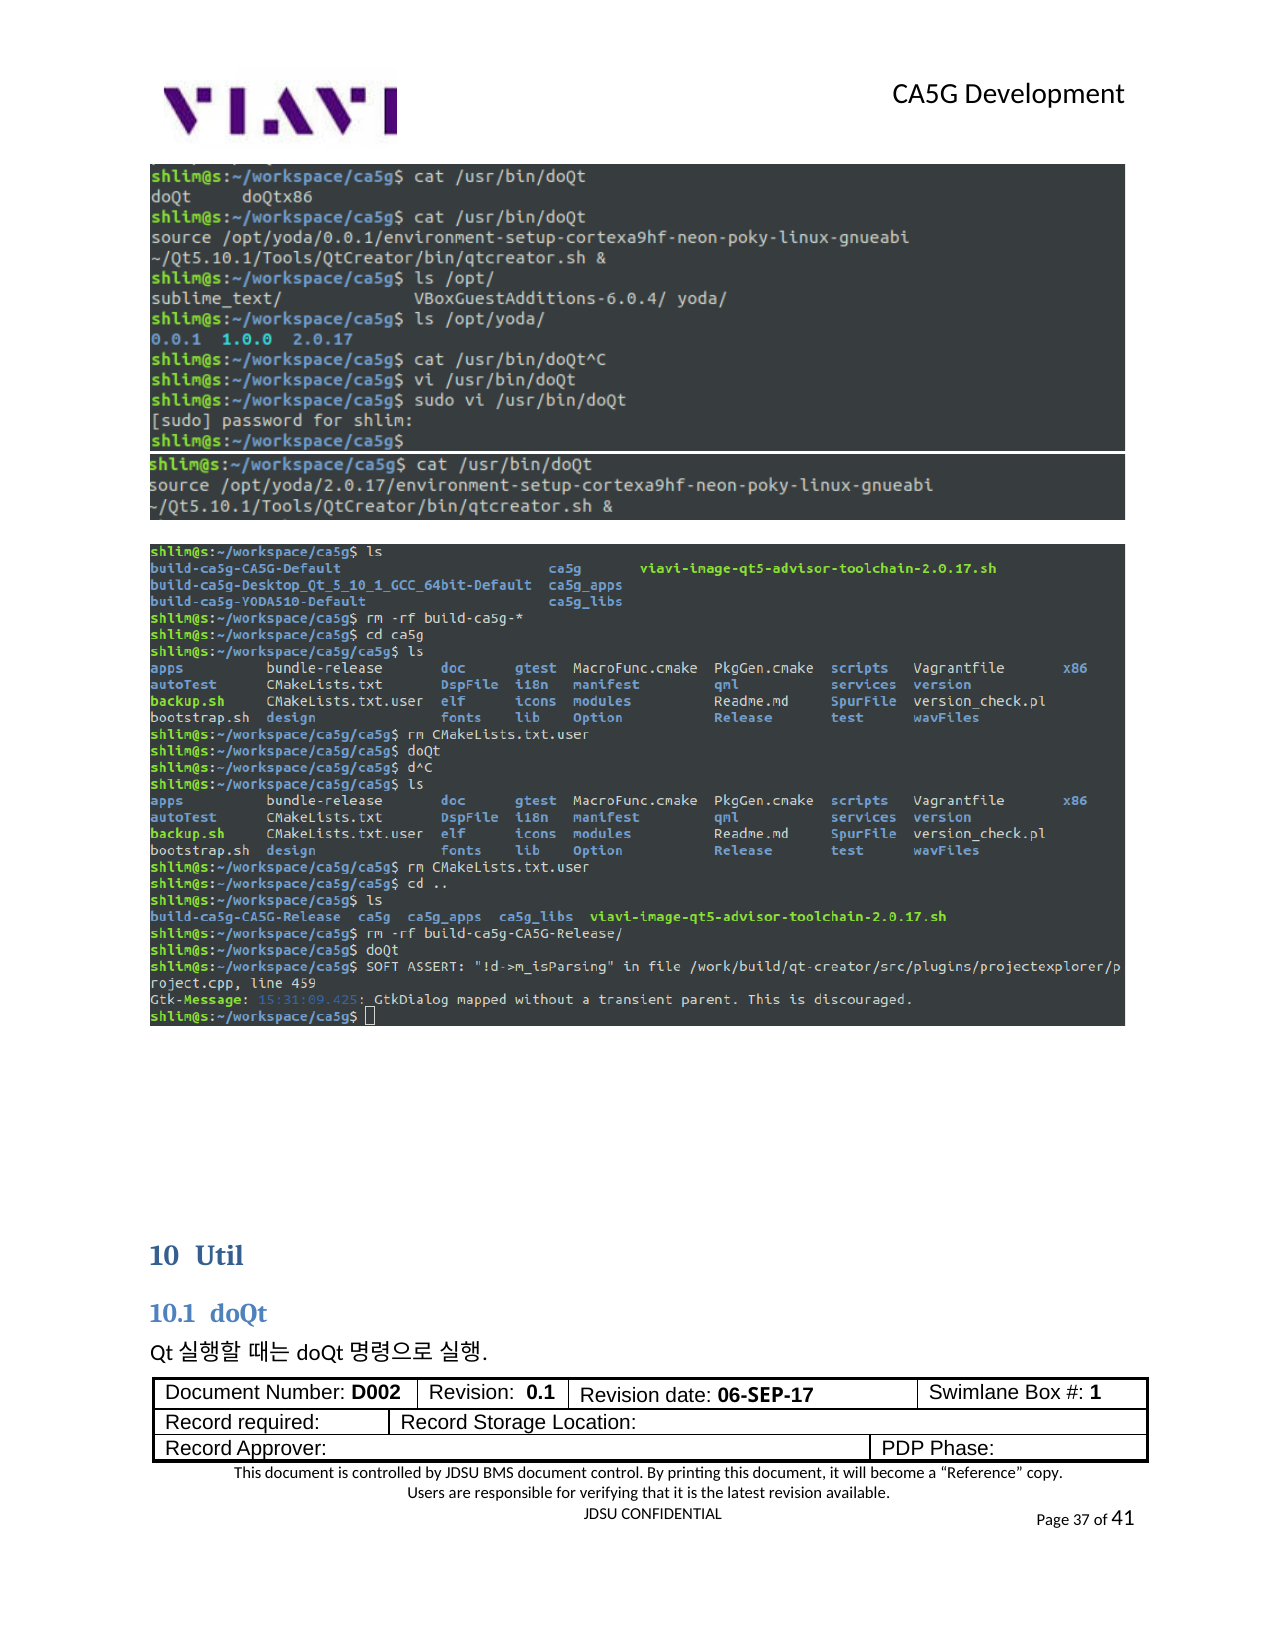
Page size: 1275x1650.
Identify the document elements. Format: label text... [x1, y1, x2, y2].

picture [150, 454, 1125, 520]
picture [150, 164, 1125, 451]
subtitle doQt [150, 1298, 1125, 1329]
text Qt 실행할 때는 doQt 명령으로 실행. [150, 1334, 1125, 1367]
picture [150, 544, 1125, 1026]
picture [162, 68, 397, 146]
subtitle Util [150, 1239, 1125, 1272]
